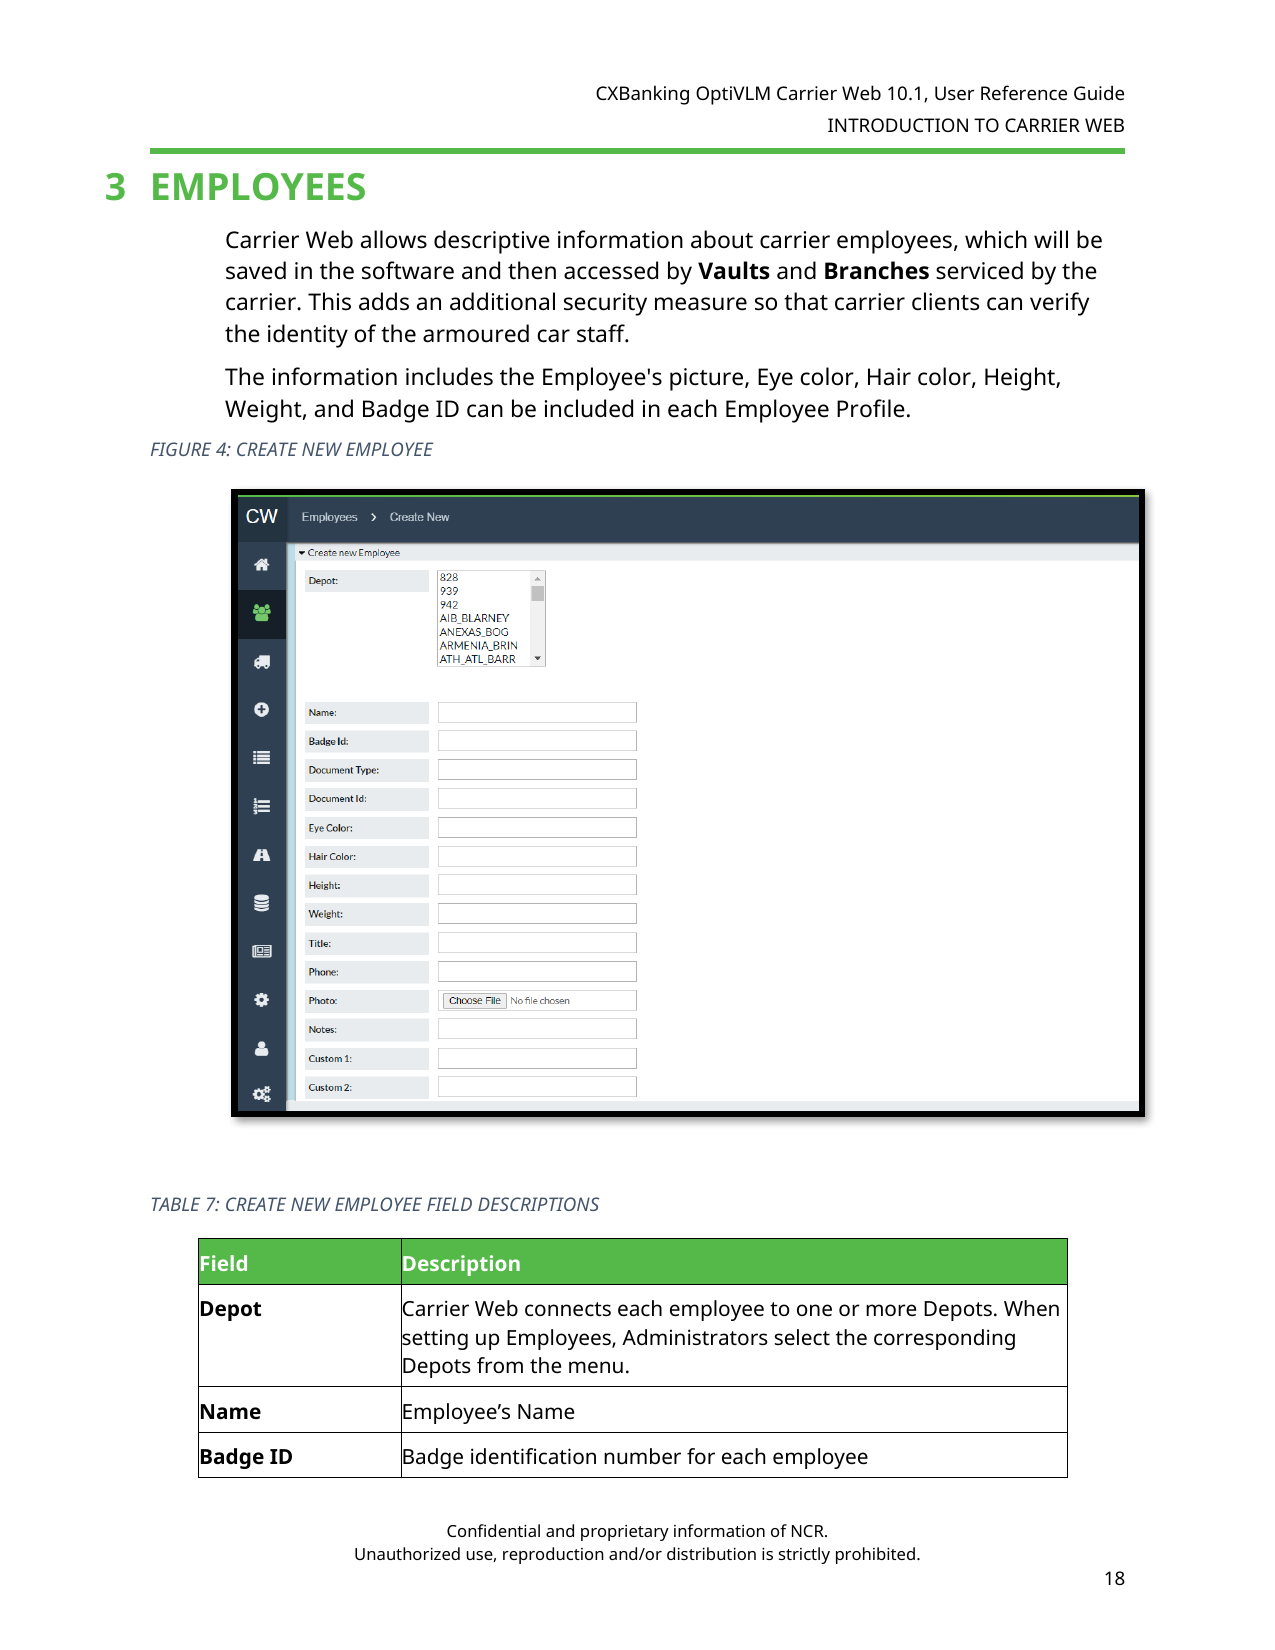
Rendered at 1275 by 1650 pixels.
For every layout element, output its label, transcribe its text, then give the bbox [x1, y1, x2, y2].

table_cell Carrier Web connects each employee to one or more Depots. When setting up Employees, Administrators select the corresponding Depots from the menu. [402, 1285, 1067, 1386]
text The information includes the Employee's picture, Eye color, Hair color, Height, Weight, and Badge ID can be included in each Employee Profile. [225, 361, 1125, 424]
table_cell Employee’s Name [402, 1387, 1067, 1432]
table_cell Badge ID [199, 1433, 401, 1477]
table_cell Badge identification number for each employee [402, 1433, 1067, 1477]
table_header Field [199, 1239, 401, 1284]
text TABLE 7: CREATE NEW EMPLOYEE FIELD DESCRIPTIONS [150, 1192, 1125, 1217]
table_cell Name [199, 1387, 401, 1432]
table_header Description [402, 1239, 1067, 1284]
table_cell Depot [199, 1285, 401, 1386]
subtitle EMPLOYEES [104, 160, 1125, 211]
text FIGURE 4: CREATE NEW EMPLOYEE [150, 436, 1125, 462]
text Carrier Web allows descriptive information about carrier employees, which will be saved in the software and then accessed by Vaults and Branches serviced by the carrier. This adds an additional security measure so that carrier clients can verify the identity of the armoured car staff. [225, 224, 1125, 349]
picture [238, 495, 1139, 1111]
